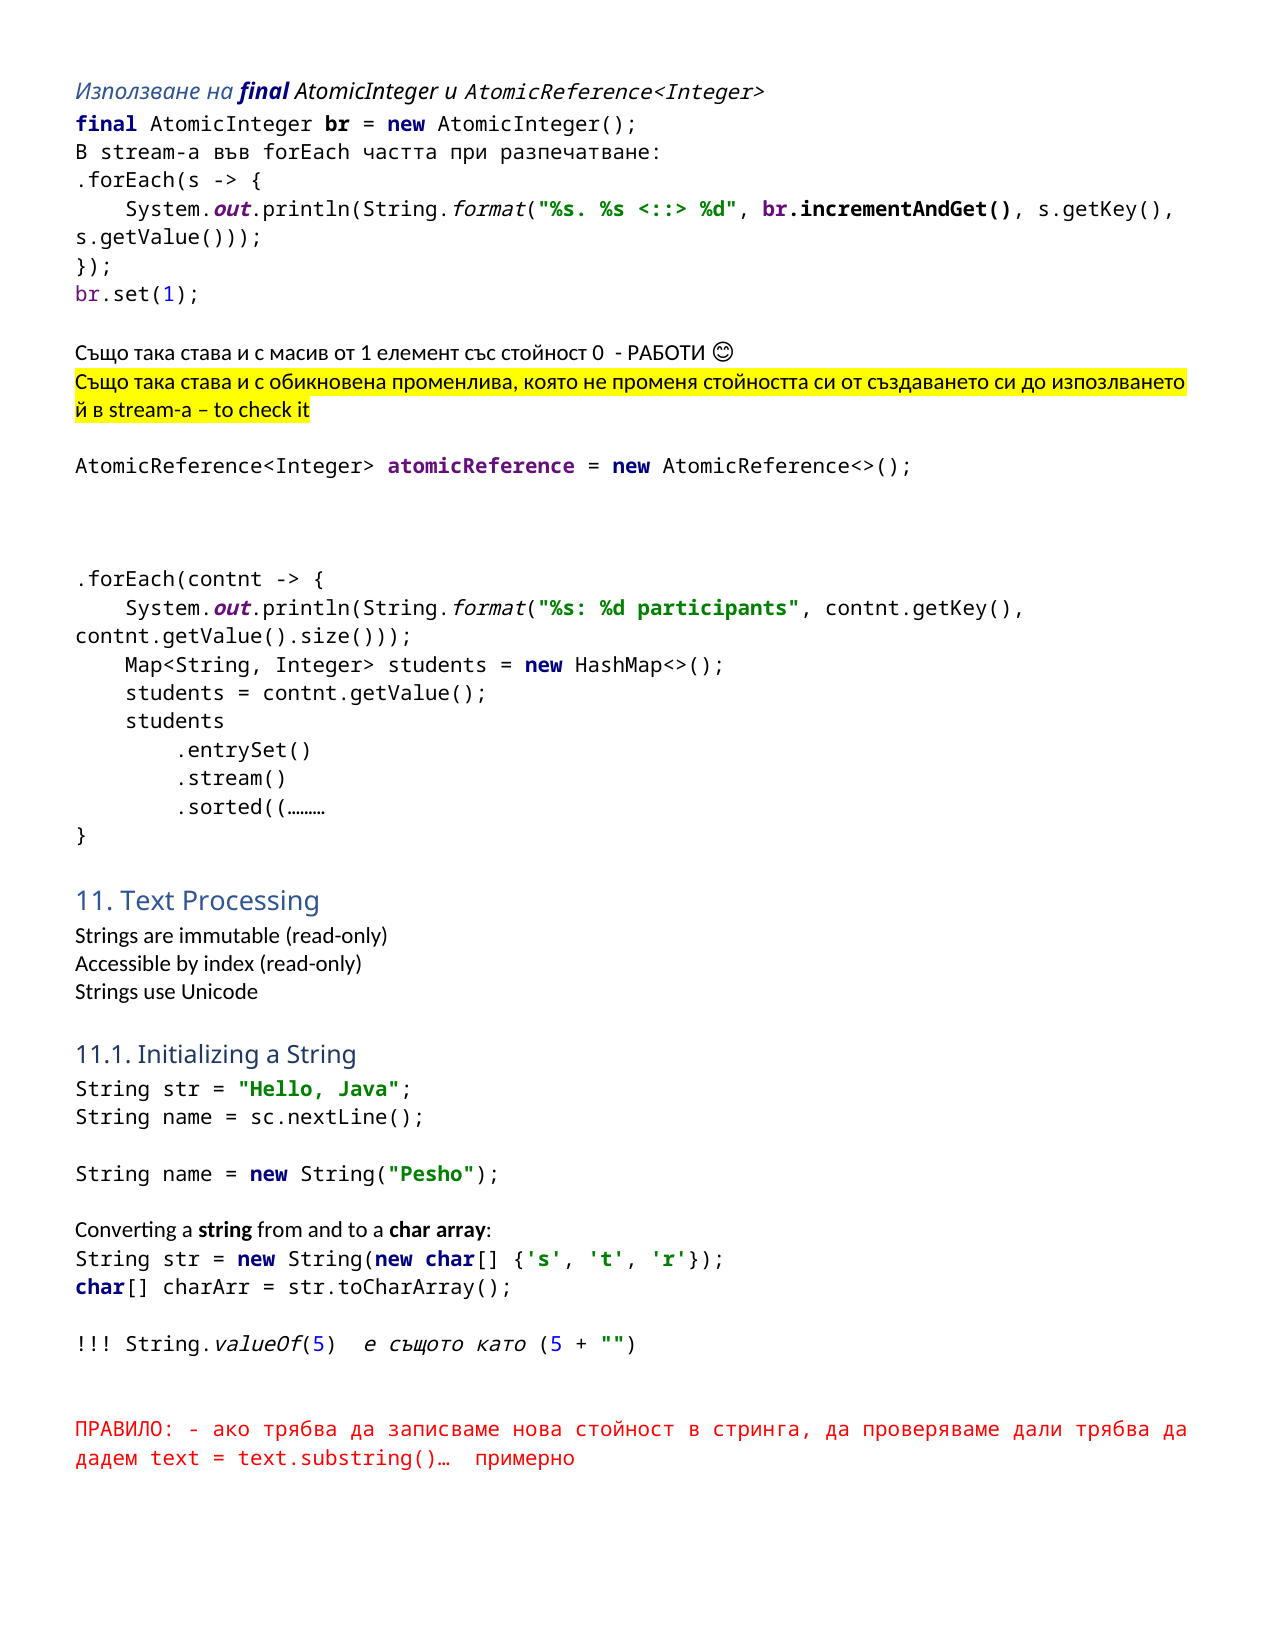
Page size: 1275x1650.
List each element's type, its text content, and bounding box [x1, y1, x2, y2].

text students .entrySet() .stream() .sorted((……… [75, 707, 1200, 820]
text Strings are immutable (read-only) [75, 921, 1200, 949]
text .forEach(s -> { System.out.println(String.format("%s. %s <::> %d", br.incrementAndGet(), s.getKey(), s.getValue())); }); [75, 166, 1200, 279]
text final AtomicInteger br = new AtomicInteger(); [75, 109, 1200, 137]
text String name = sc.nextLine(); [75, 1102, 1200, 1131]
text String name = new String("Pesho"); [75, 1159, 1200, 1188]
subtitle Използване на final AtomicInteger и AtomicReference<Integer> [75, 75, 1200, 106]
text } [75, 820, 1200, 849]
text Също така става и с обикновена променлива, която не променя стойността си от създаването си до изпозлването й в stream-a – to check it [75, 367, 1200, 423]
text !!! String.valueOf(5) е същото като (5 + "") [75, 1329, 1200, 1357]
text AtomicReference<Integer> atomicReference = new AtomicReference<>(); [75, 452, 1200, 480]
text В stream-a във forEach частта при разпечатване: [75, 137, 1200, 166]
text String str = new String(new char[] {'s', 't', 'r'}); char[] charArr = str.toCharArray(); [75, 1244, 1200, 1301]
text br.set(1); [75, 279, 1200, 308]
text Accessible by index (read-only) [75, 949, 1200, 977]
text Strings use Unicode [75, 977, 1200, 1005]
text Също така става и с масив от 1 елемент със стойност 0 - РАБОТИ [75, 336, 1200, 367]
text ПРАВИЛО: - ако трябва да записваме нова стойност в стринга, да проверяваме дали трябва да дадем text = text.substring()… примерно [75, 1414, 1200, 1471]
text String str = "Hello, Java"; [75, 1074, 1200, 1102]
text .forEach(contnt -> { System.out.println(String.format("%s: %d participants", contnt.getKey(), contnt.getValue().size())); Map<String, Integer> students = new HashMap<>(); students = contnt.getValue(); [75, 564, 1200, 707]
text Converting a string from and to a char array: [75, 1216, 1200, 1244]
subtitle 11. Text Processing [75, 881, 1200, 918]
subtitle 11.1. Initializing a String [75, 1037, 1200, 1071]
